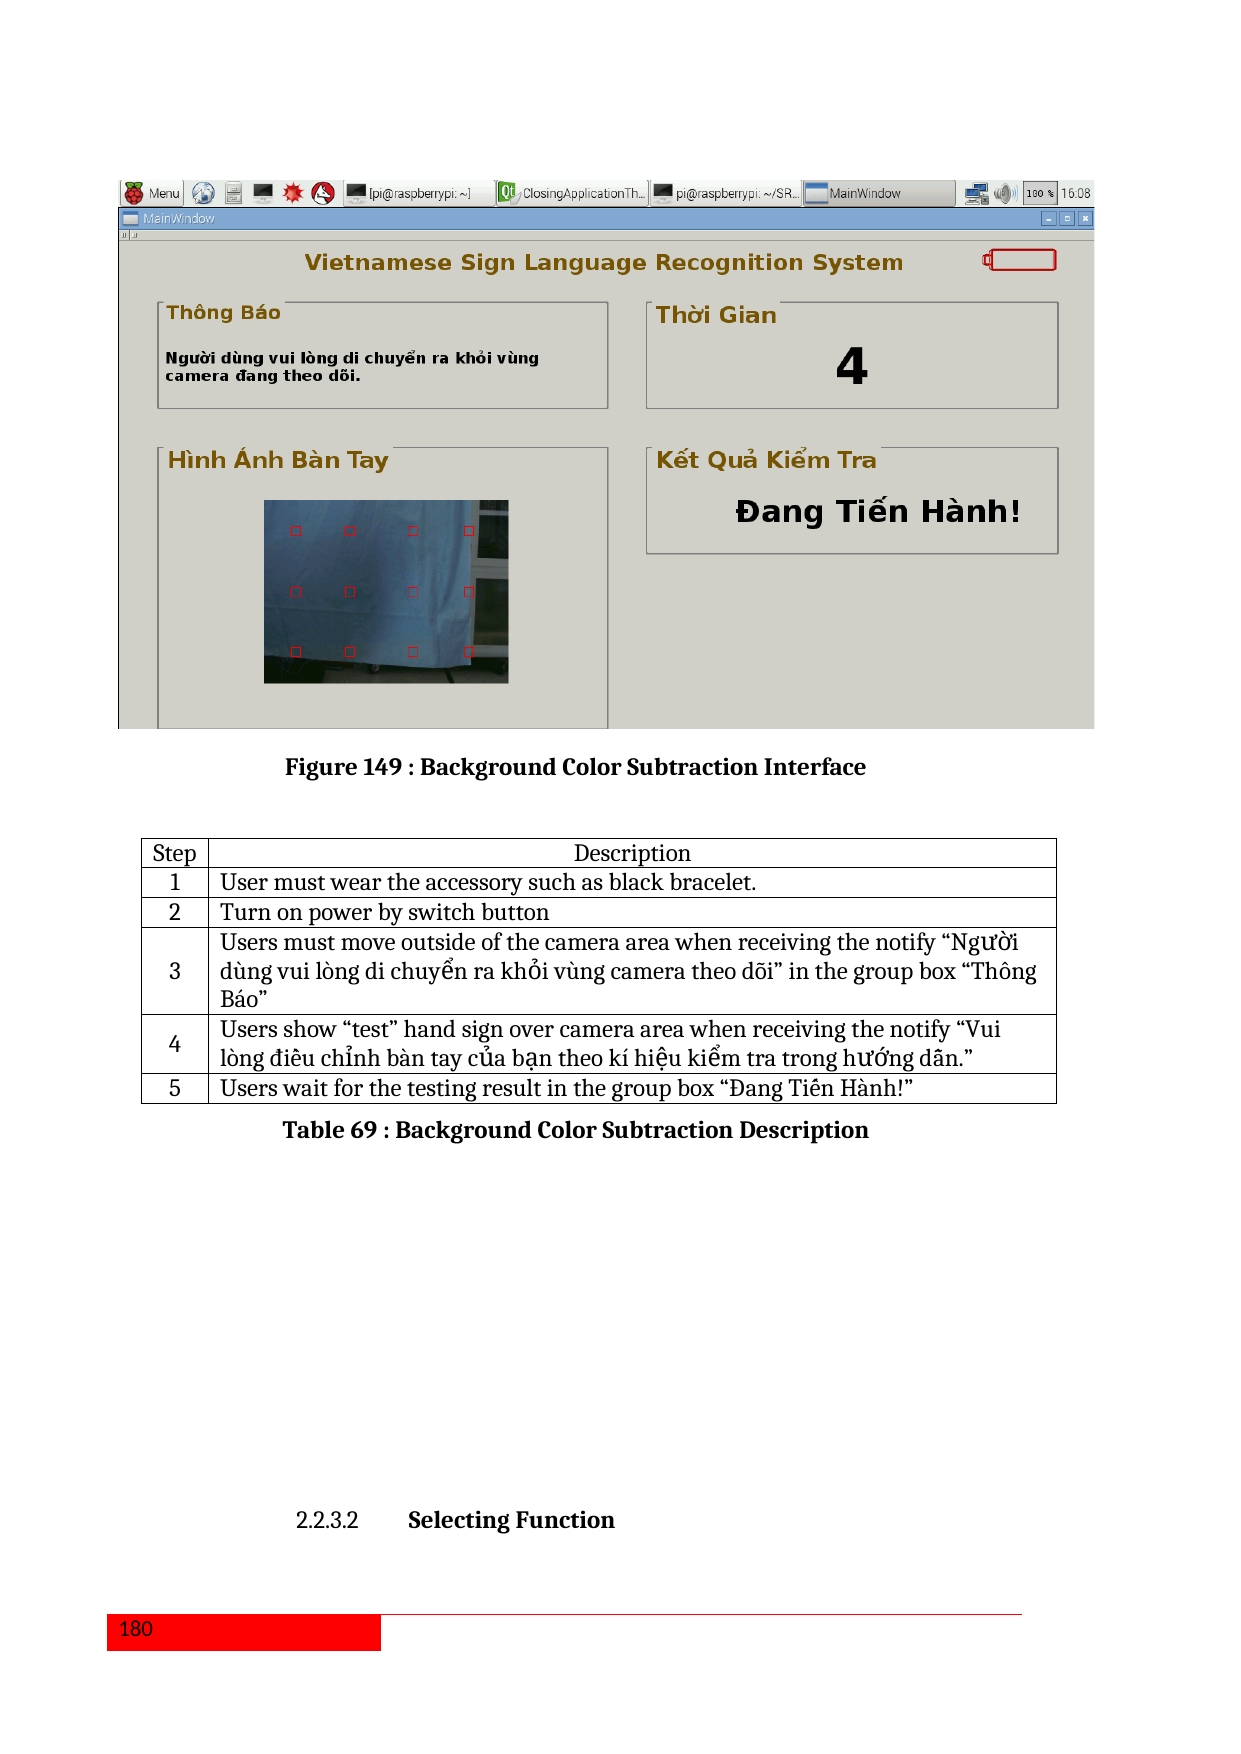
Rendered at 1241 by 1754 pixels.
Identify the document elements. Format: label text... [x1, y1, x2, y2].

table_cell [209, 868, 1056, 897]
subtitle Selecting Function [296, 1506, 1033, 1535]
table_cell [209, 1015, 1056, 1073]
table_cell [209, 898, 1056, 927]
picture [118, 180, 1095, 729]
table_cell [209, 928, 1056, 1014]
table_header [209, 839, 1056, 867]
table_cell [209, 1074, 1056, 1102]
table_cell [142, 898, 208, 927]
text Figure 149 : Background Color Subtraction Interface [118, 753, 1033, 782]
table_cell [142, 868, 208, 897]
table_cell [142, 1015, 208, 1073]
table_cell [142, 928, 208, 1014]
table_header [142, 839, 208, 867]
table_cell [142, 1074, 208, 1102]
list Table 69 : Background Color Subtraction Description [118, 1116, 1033, 1145]
